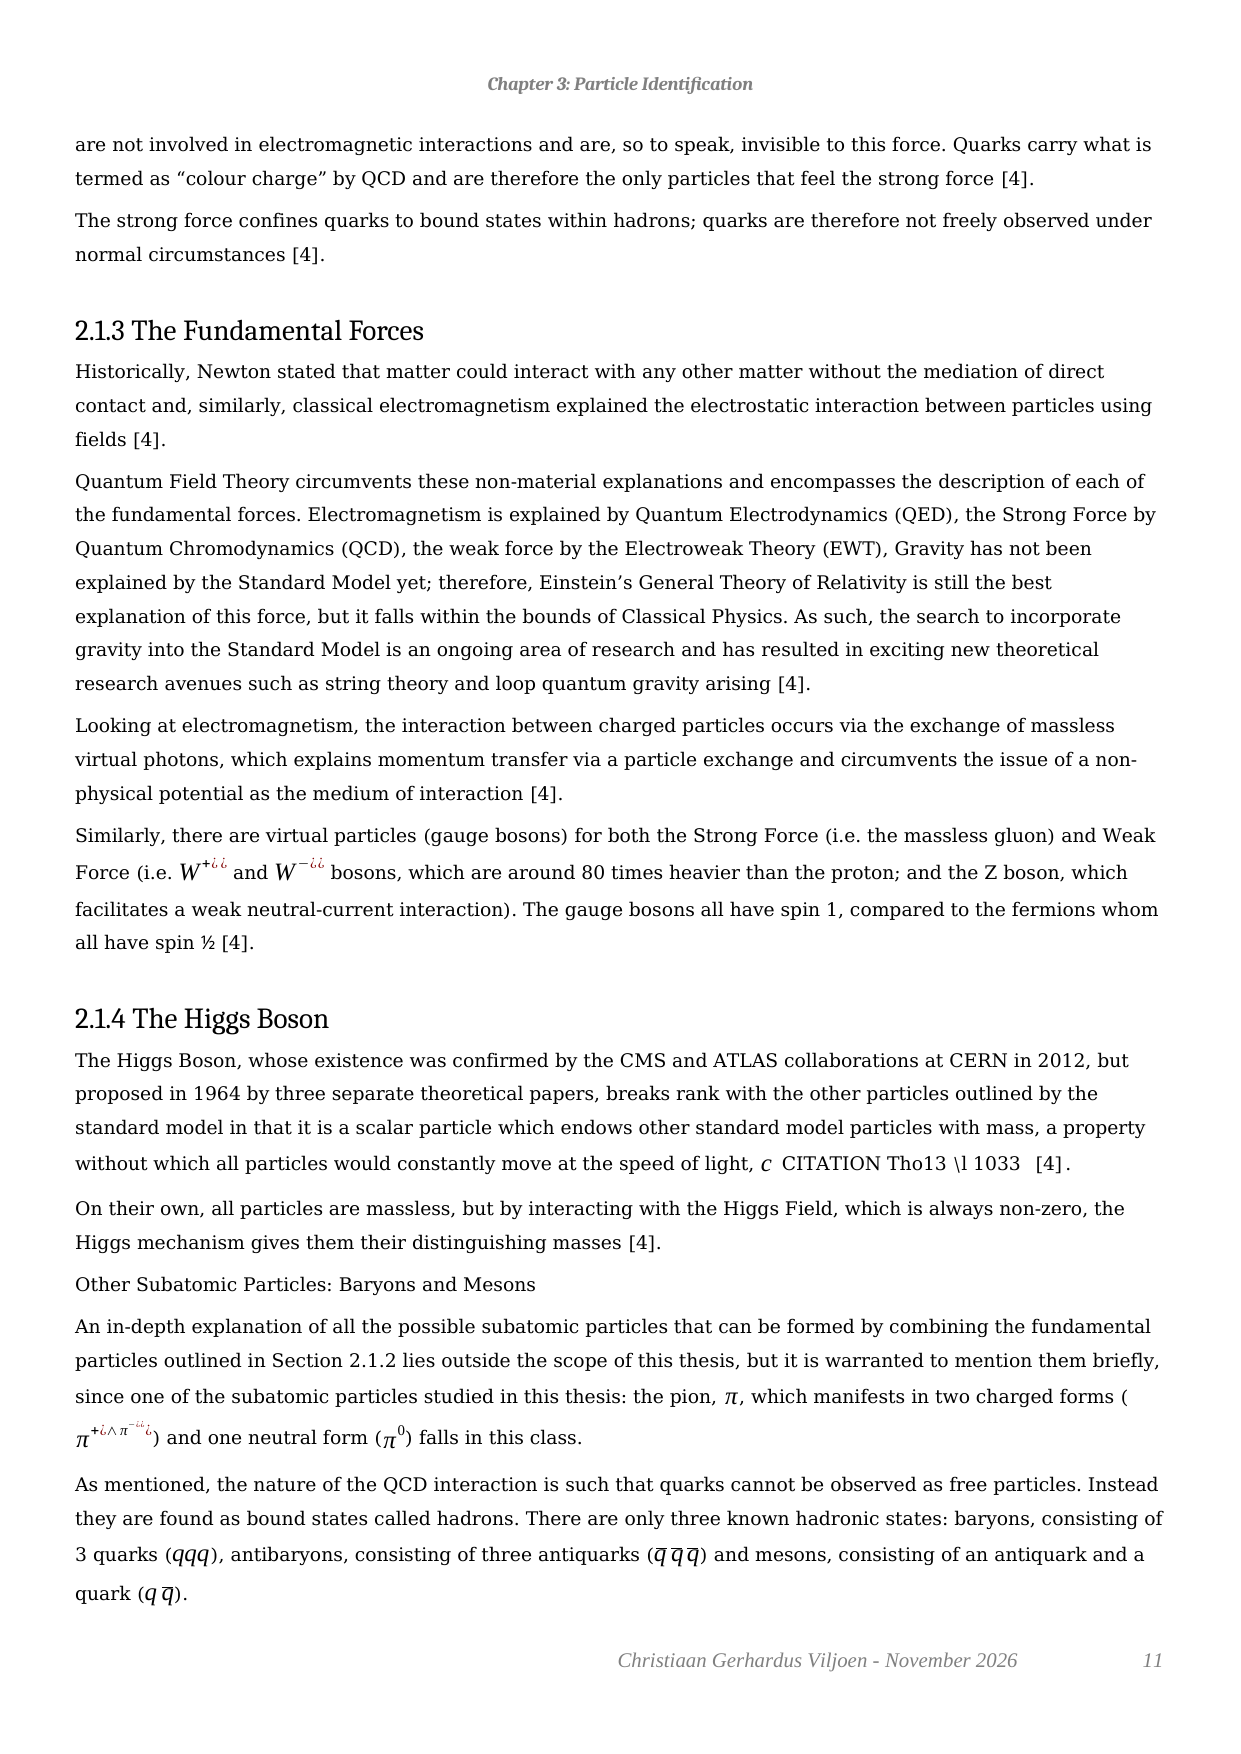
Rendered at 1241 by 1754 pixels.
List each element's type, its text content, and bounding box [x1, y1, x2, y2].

text Historically, Newton stated that matter could interact with any other matter without the mediation of direct contact and, similarly, classical electromagnetism explained the electrostatic interaction between particles using fields. [75, 360, 1165, 450]
text As mentioned, the nature of the QCD interaction is such that quarks cannot be observed as free particles. Instead they are found as bound states called hadrons. There are only three known hadronic states: baryons, consisting of 3 quarks (), antibaryons, consisting of three antiquarks () and mesons, consisting of an antiquark and a quark (). [75, 1473, 1165, 1607]
subtitle The Fundamental Forces [75, 314, 1165, 347]
text The strong force confines quarks to bound states within hadrons; quarks are therefore not freely observed under normal circumstances. [75, 209, 1165, 265]
text Looking at electromagnetism, the interaction between charged particles occurs via the exchange of massless virtual photons, which explains momentum transfer via a particle exchange and circumvents the issue of a non-physical potential as the medium of interaction. [75, 714, 1165, 804]
text Similarly, there are virtual particles (gauge bosons) for both the Strong Force (i.e. the massless gluon) and Weak Force (i.e. and bosons, which are around 80 times heavier than the proton; and the Z boson, which facilitates a weak neutral-current interaction). The gauge bosons all have spin 1, compared to the fermions whom all have spin ½. [75, 823, 1165, 954]
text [75, 133, 1165, 189]
text The Higgs Boson, whose existence was confirmed by the CMS and ATLAS collaborations at CERN in 2012, but proposed in 1964 by three separate theoretical papers, breaks rank with the other particles outlined by the standard model in that it is a scalar particle which endows other standard model particles with mass, a property without which all particles would constantly move at the speed of light, . [75, 1048, 1165, 1177]
subtitle The Higgs Boson [75, 1002, 1165, 1036]
text Other Subatomic Particles: Baryons and Mesons [75, 1273, 1165, 1295]
text Quantum Field Theory circumvents these non-material explanations and encompasses the description of each of the fundamental forces. Electromagnetism is explained by Quantum Electrodynamics (QED), the Strong Force by Quantum Chromodynamics (QCD), the weak force by the Electroweak Theory (EWT), Gravity has not been explained by the Standard Model yet; therefore, Einstein’s General Theory of Relativity is still the best explanation of this force, but it falls within the bounds of Classical Physics. As such, the search to incorporate gravity into the Standard Model is an ongoing area of research and has resulted in exciting new theoretical research avenues such as string theory and loop quantum gravity arising. [75, 469, 1165, 694]
text An in-depth explanation of all the possible subatomic particles that can be formed by combining the fundamental particles outlined in Section 2.1.2 lies outside the scope of this thesis, but it is warranted to mention them briefly, since one of the subatomic particles studied in this thesis: the pion, , which manifests in two charged forms () and one neutral form () falls in this class. [75, 1315, 1165, 1453]
text On their own, all particles are massless, but by interacting with the Higgs Field, which is always non-zero, the Higgs mechanism gives them their distinguishing masses. [75, 1197, 1165, 1253]
